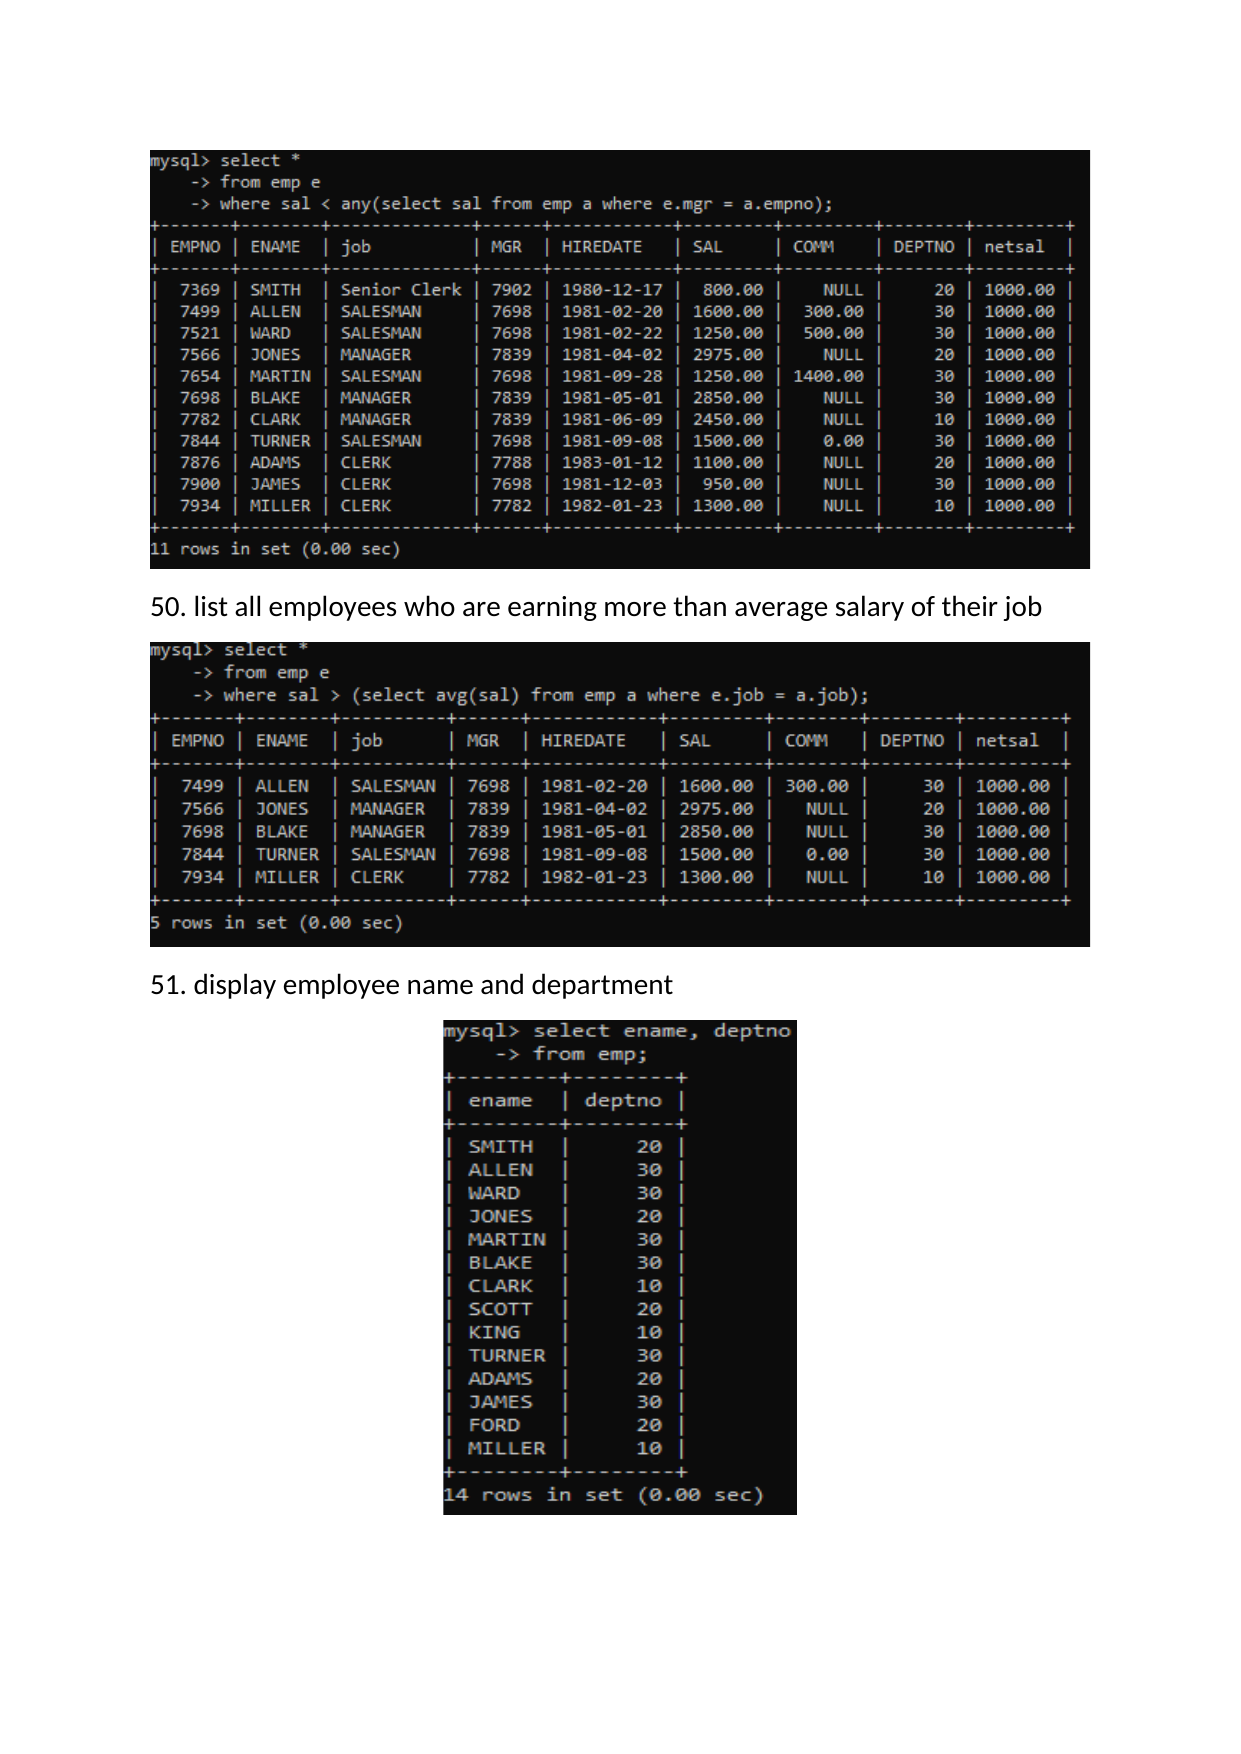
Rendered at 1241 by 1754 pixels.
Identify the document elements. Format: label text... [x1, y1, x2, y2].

picture [443, 1020, 797, 1515]
picture [150, 150, 1091, 569]
text 51. display employee name and department [150, 966, 1090, 1001]
picture [150, 642, 1091, 947]
text 50. list all employees who are earning more than average salary of their job [150, 588, 1090, 623]
